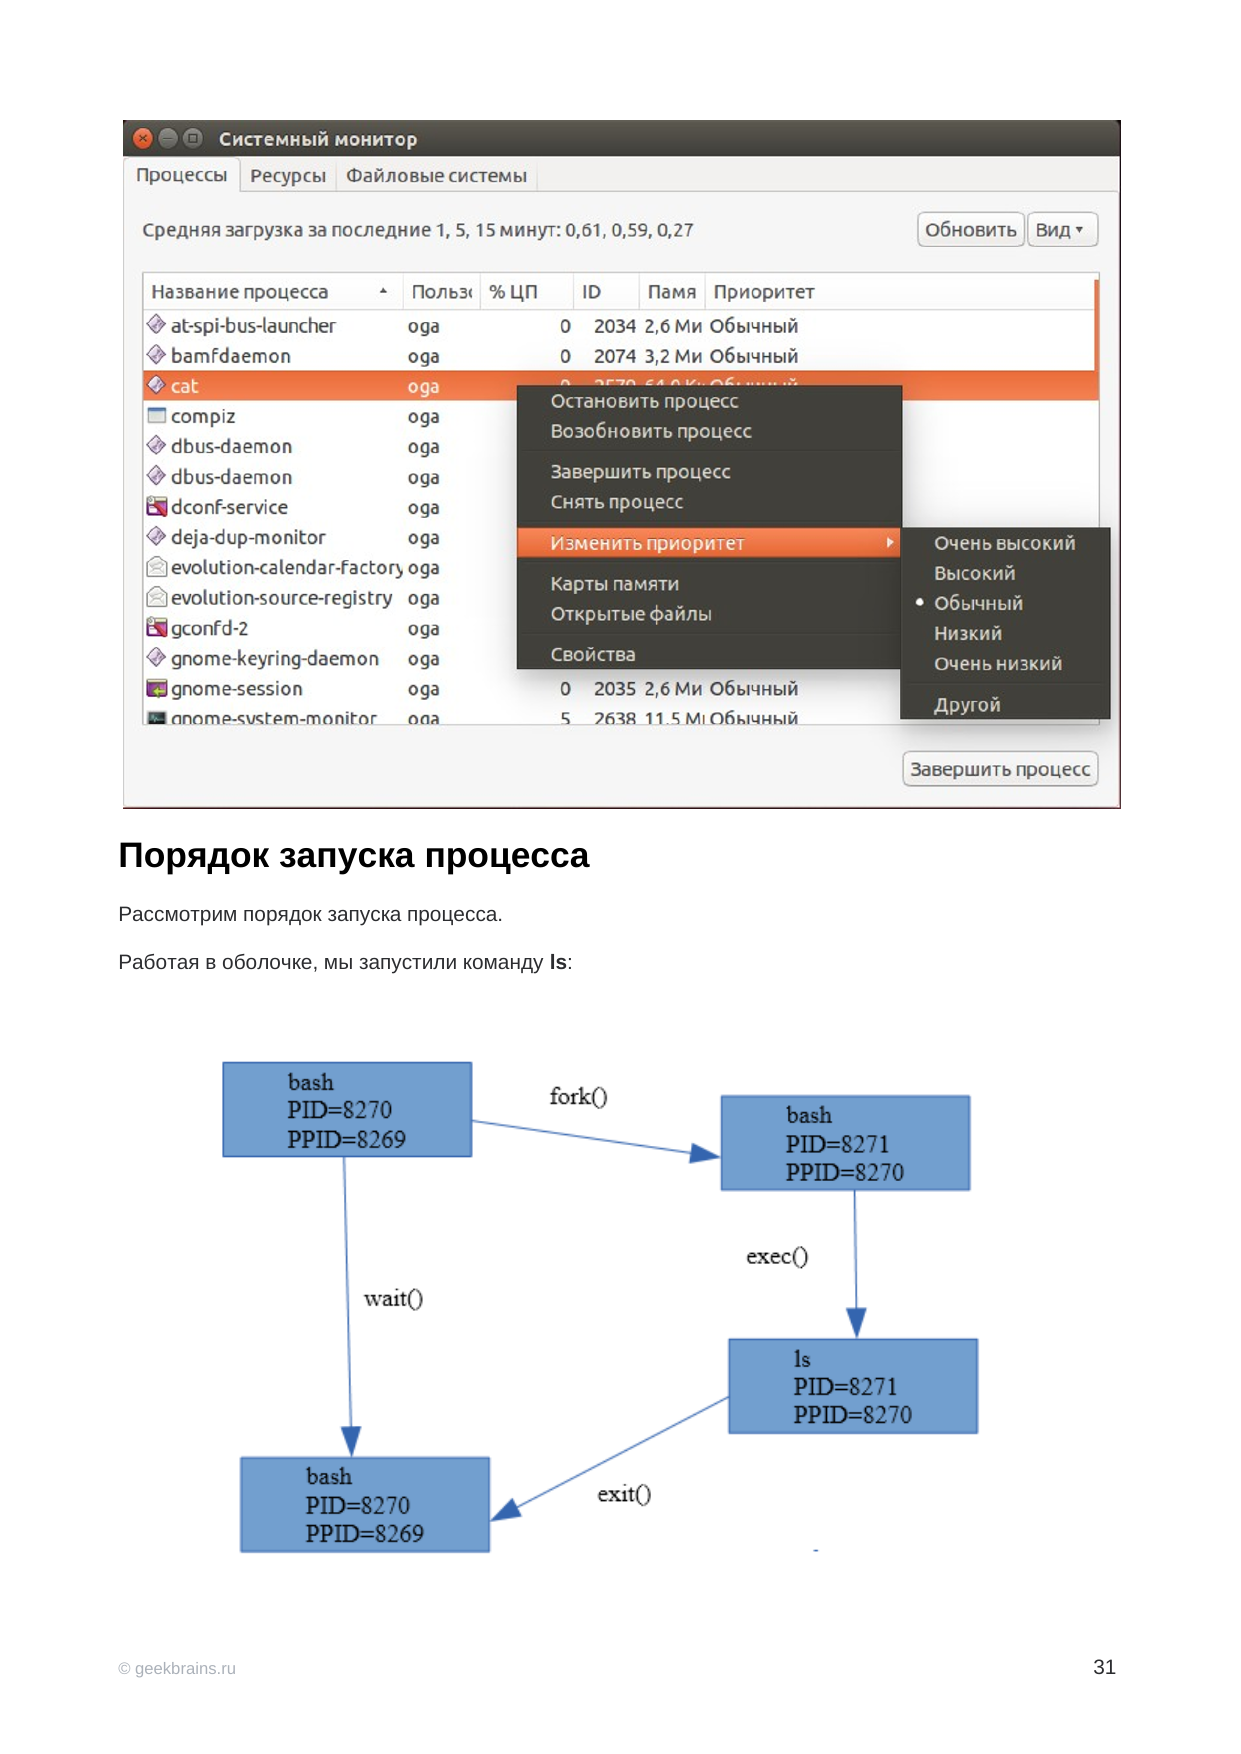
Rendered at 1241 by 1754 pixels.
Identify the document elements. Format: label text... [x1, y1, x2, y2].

picture [118, 118, 1122, 810]
text Рассмотрим порядок запуска процесса. [118, 902, 1122, 926]
text Работая в оболочке, мы запустили команду ls: [118, 950, 1122, 974]
subtitle Порядок запуска процесса [118, 834, 1122, 875]
picture [118, 998, 1087, 1572]
